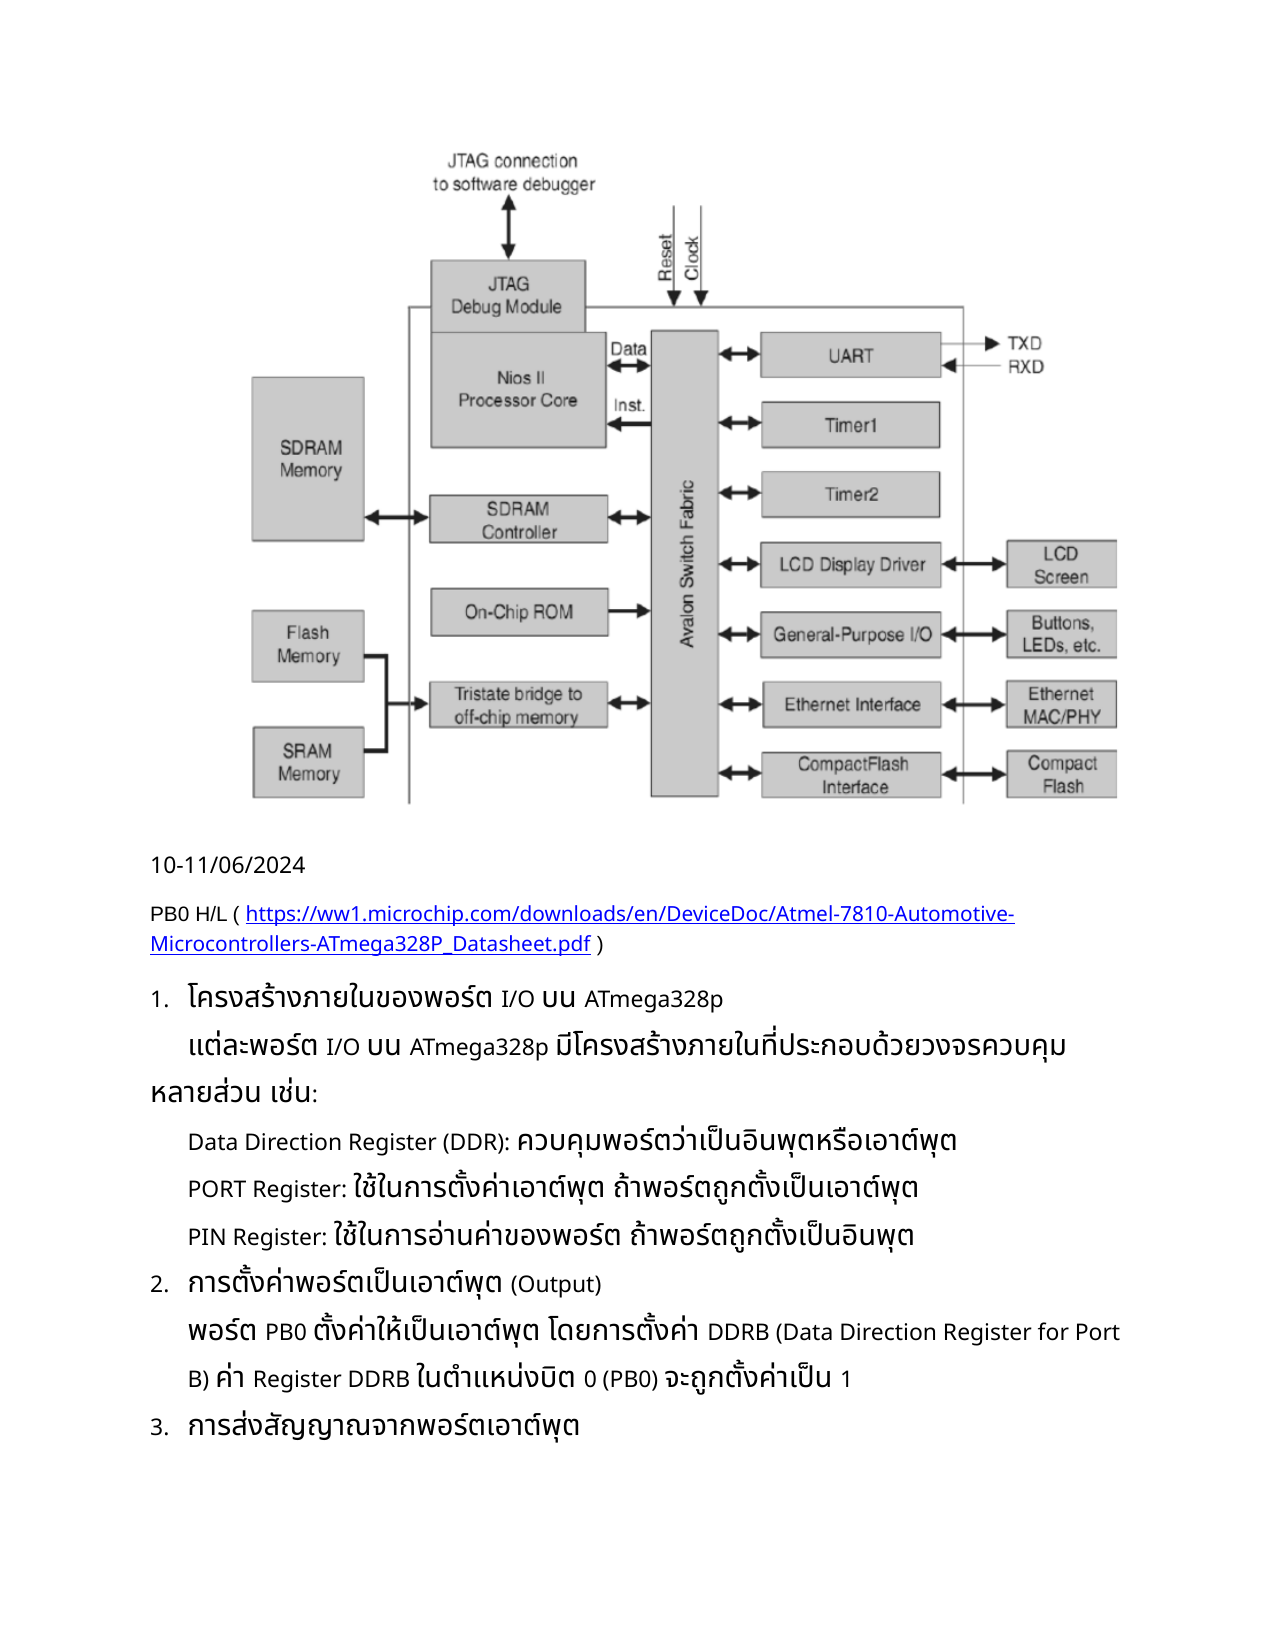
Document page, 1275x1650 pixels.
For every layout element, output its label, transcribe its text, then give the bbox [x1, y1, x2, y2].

text 10-11/06/2024 [150, 848, 1125, 880]
list โครงสร้างภายในของพอร์ต I/O บน ATmega328p [150, 977, 1125, 1021]
text PB0 H/L ( https://ww1.microchip.com/downloads/en/DeviceDoc/Atmel-7810-Automotive-Microcontrollers-ATmega328P_Datasheet.pdf ) [150, 899, 1125, 958]
picture [187, 150, 1163, 830]
text พอร์ต PB0 ตั้งค่าให้เป็นเอาต์พุต โดยการตั้งค่า DDRB (Data Direction Register for Port B) ค่า Register DDRB ในตำแหน่งบิต 0 (PB0) จะถูกตั้งค่าเป็น 1 [187, 1309, 1125, 1401]
list การส่งสัญญาณจากพอร์ตเอาต์พุต [150, 1404, 1125, 1448]
text PIN Register: ใช้ในการอ่านค่าของพอร์ต ถ้าพอร์ตถูกตั้งเป็นอินพุต [150, 1214, 1125, 1258]
text PORT Register: ใช้ในการตั้งค่าเอาต์พุต ถ้าพอร์ตถูกตั้งเป็นเอาต์พุต [150, 1167, 1125, 1211]
text แต่ละพอร์ต I/O บน ATmega328p มีโครงสร้างภายในที่ประกอบด้วยวงจรควบคุมหลายส่วน เช่น: [150, 1024, 1125, 1116]
text Data Direction Register (DDR): ควบคุมพอร์ตว่าเป็นอินพุตหรือเอาต์พุต [150, 1119, 1125, 1163]
list การตั้งค่าพอร์ตเป็นเอาต์พุต (Output) [150, 1262, 1125, 1306]
